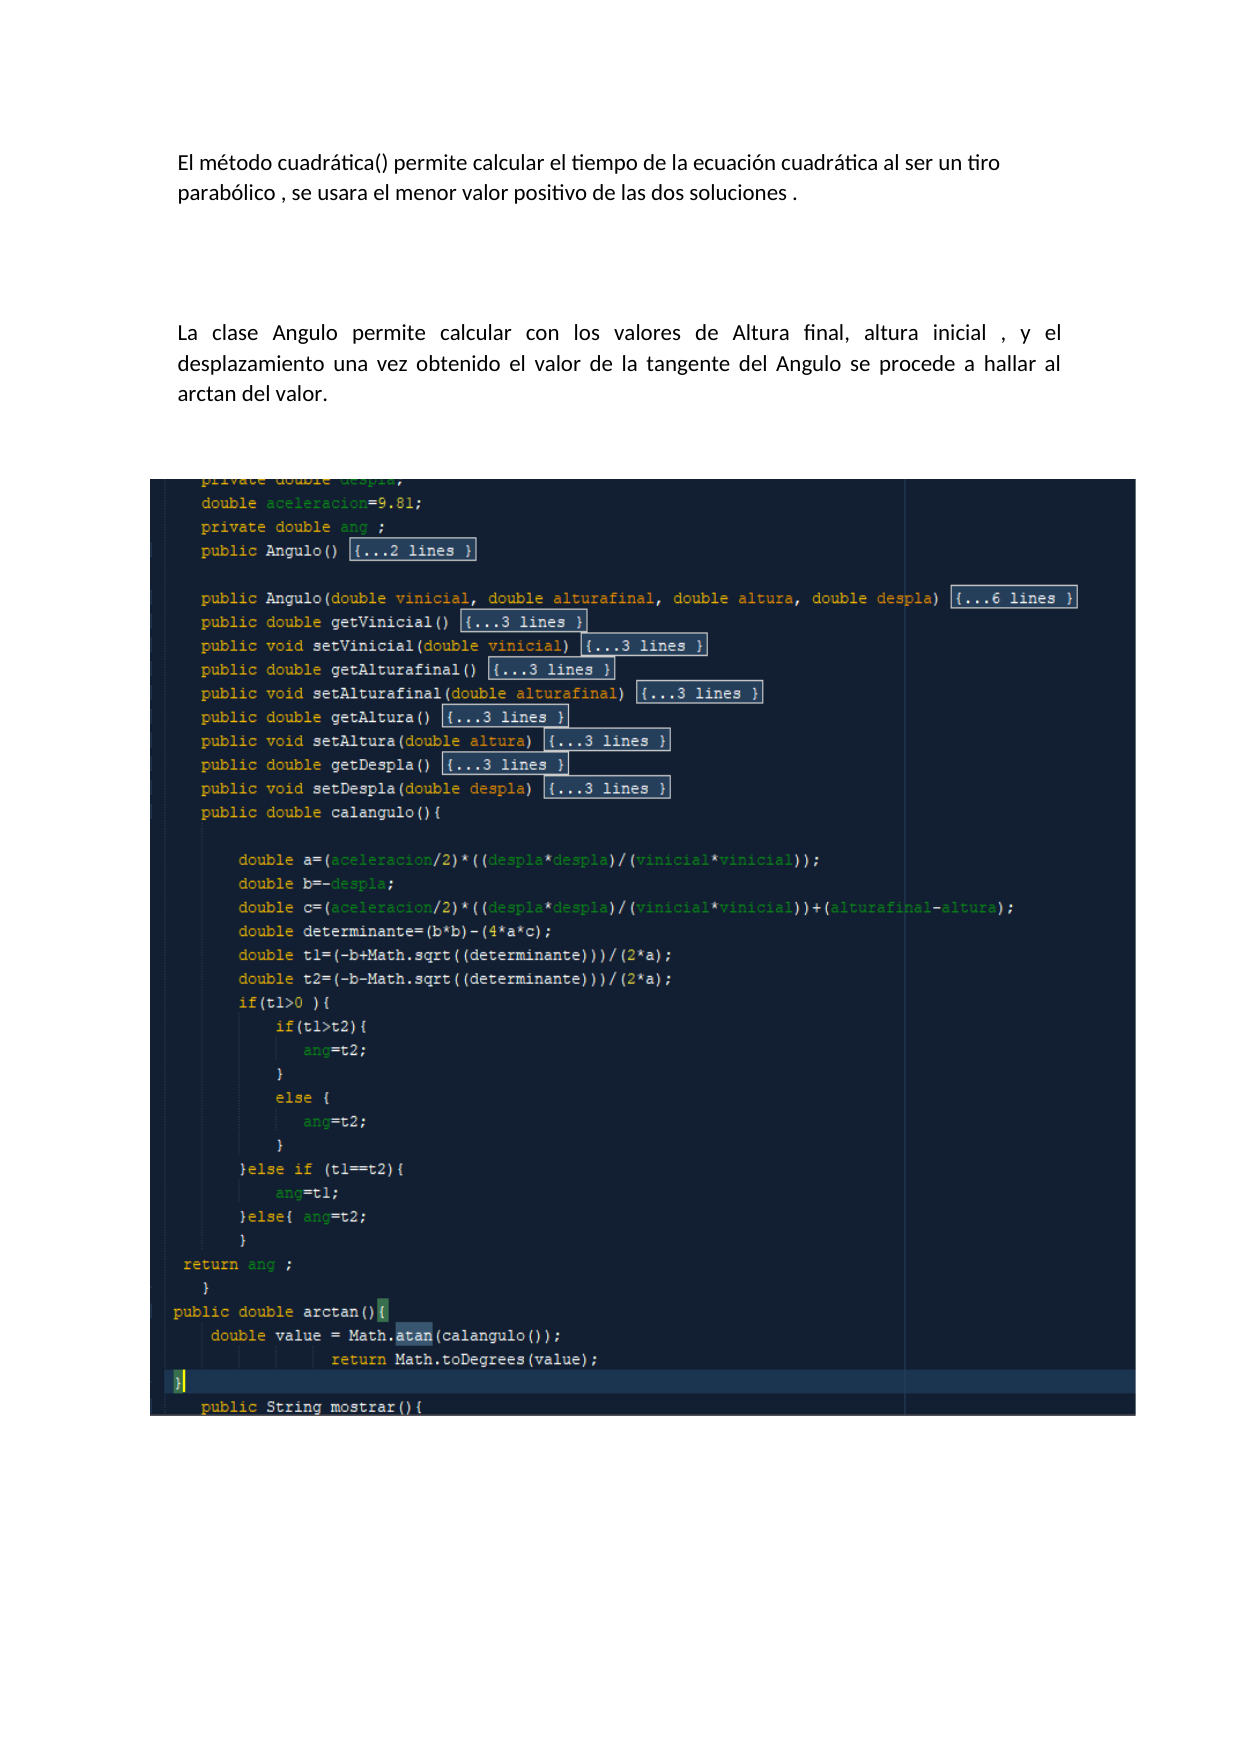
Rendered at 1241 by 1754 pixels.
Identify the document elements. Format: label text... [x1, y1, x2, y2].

text La clase Angulo permite calcular con los valores de Altura final, altura inicial , y el desplazamiento una vez obtenido el valor de la tangente del Angulo se procede a hallar al arctan del valor. [177, 318, 1063, 407]
picture [150, 486, 1136, 1416]
text El método cuadrática() permite calcular el tiempo de la ecuación cuadrática al ser un tiro parabólico , se usara el menor valor positivo de las dos soluciones . [177, 148, 1063, 206]
